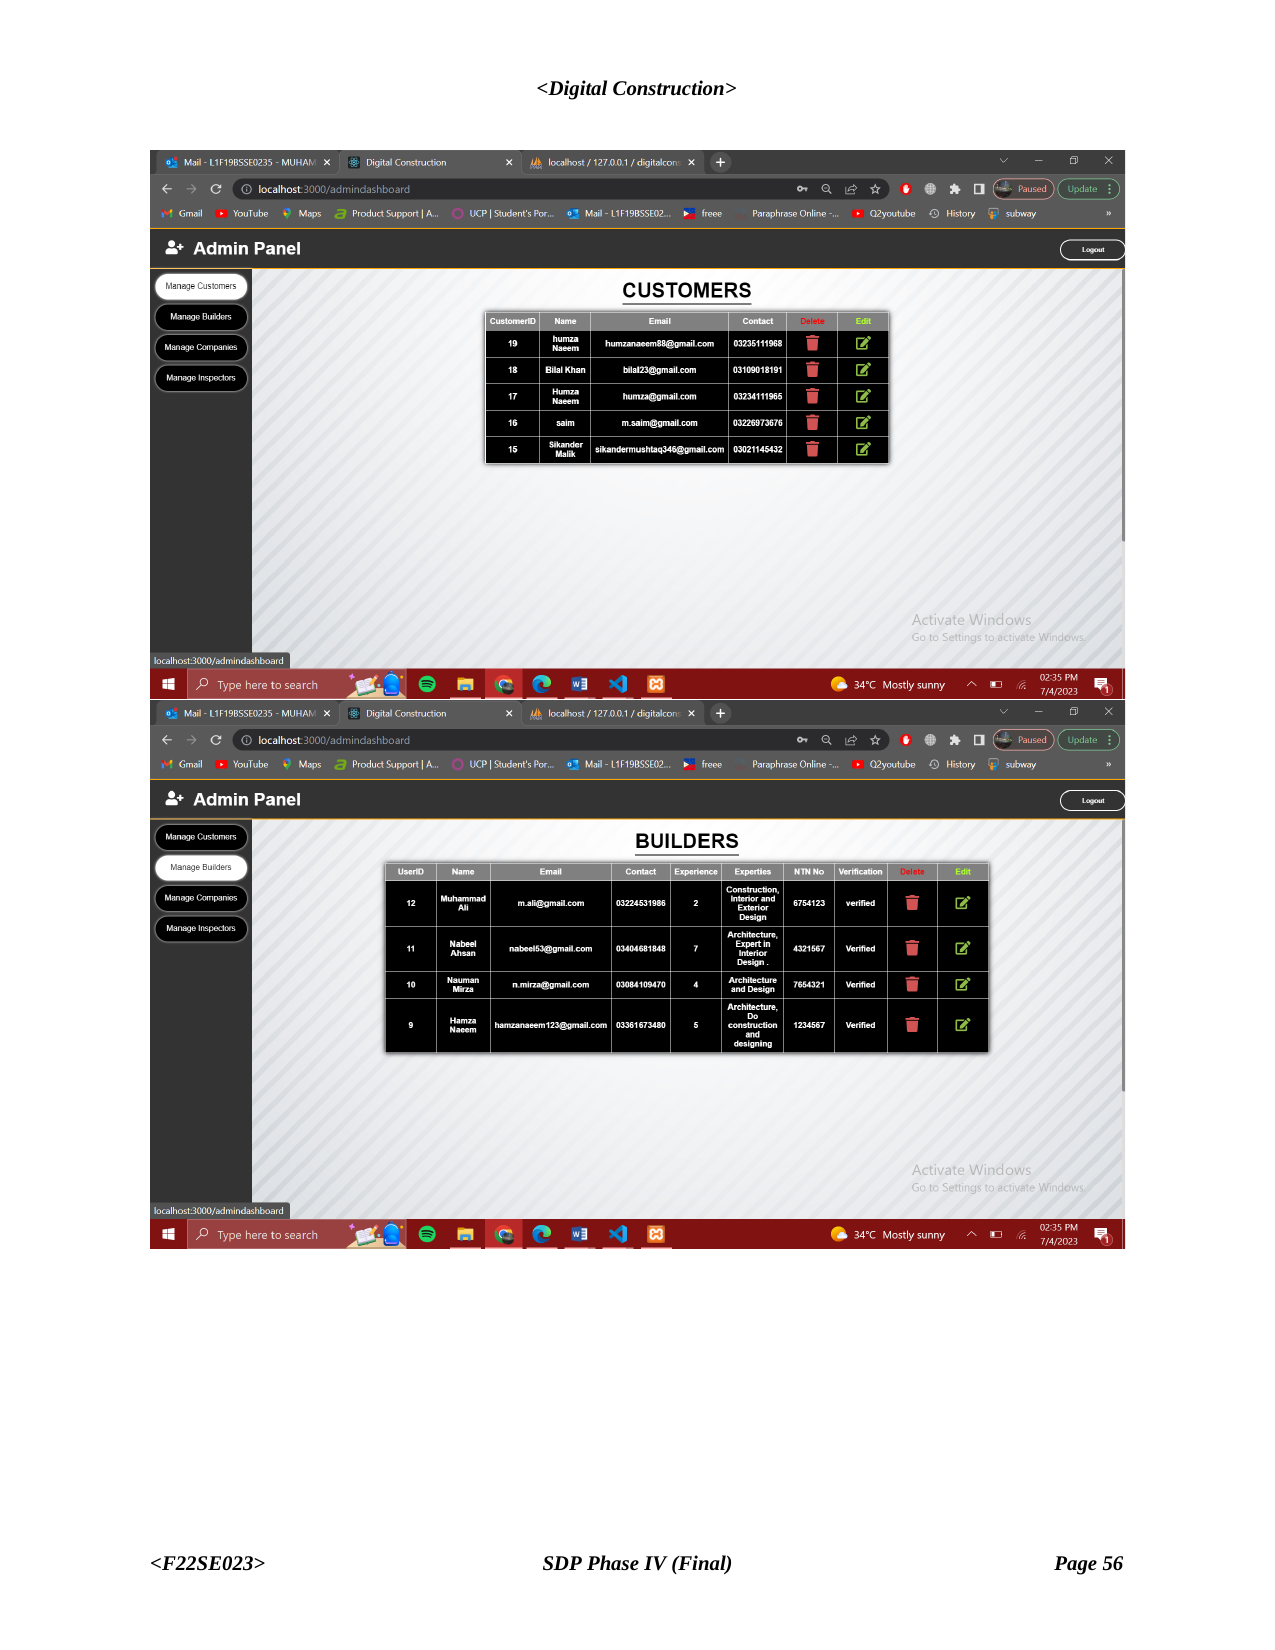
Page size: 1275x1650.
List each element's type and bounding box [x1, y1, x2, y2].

picture [150, 150, 1125, 699]
picture [150, 700, 1125, 1249]
